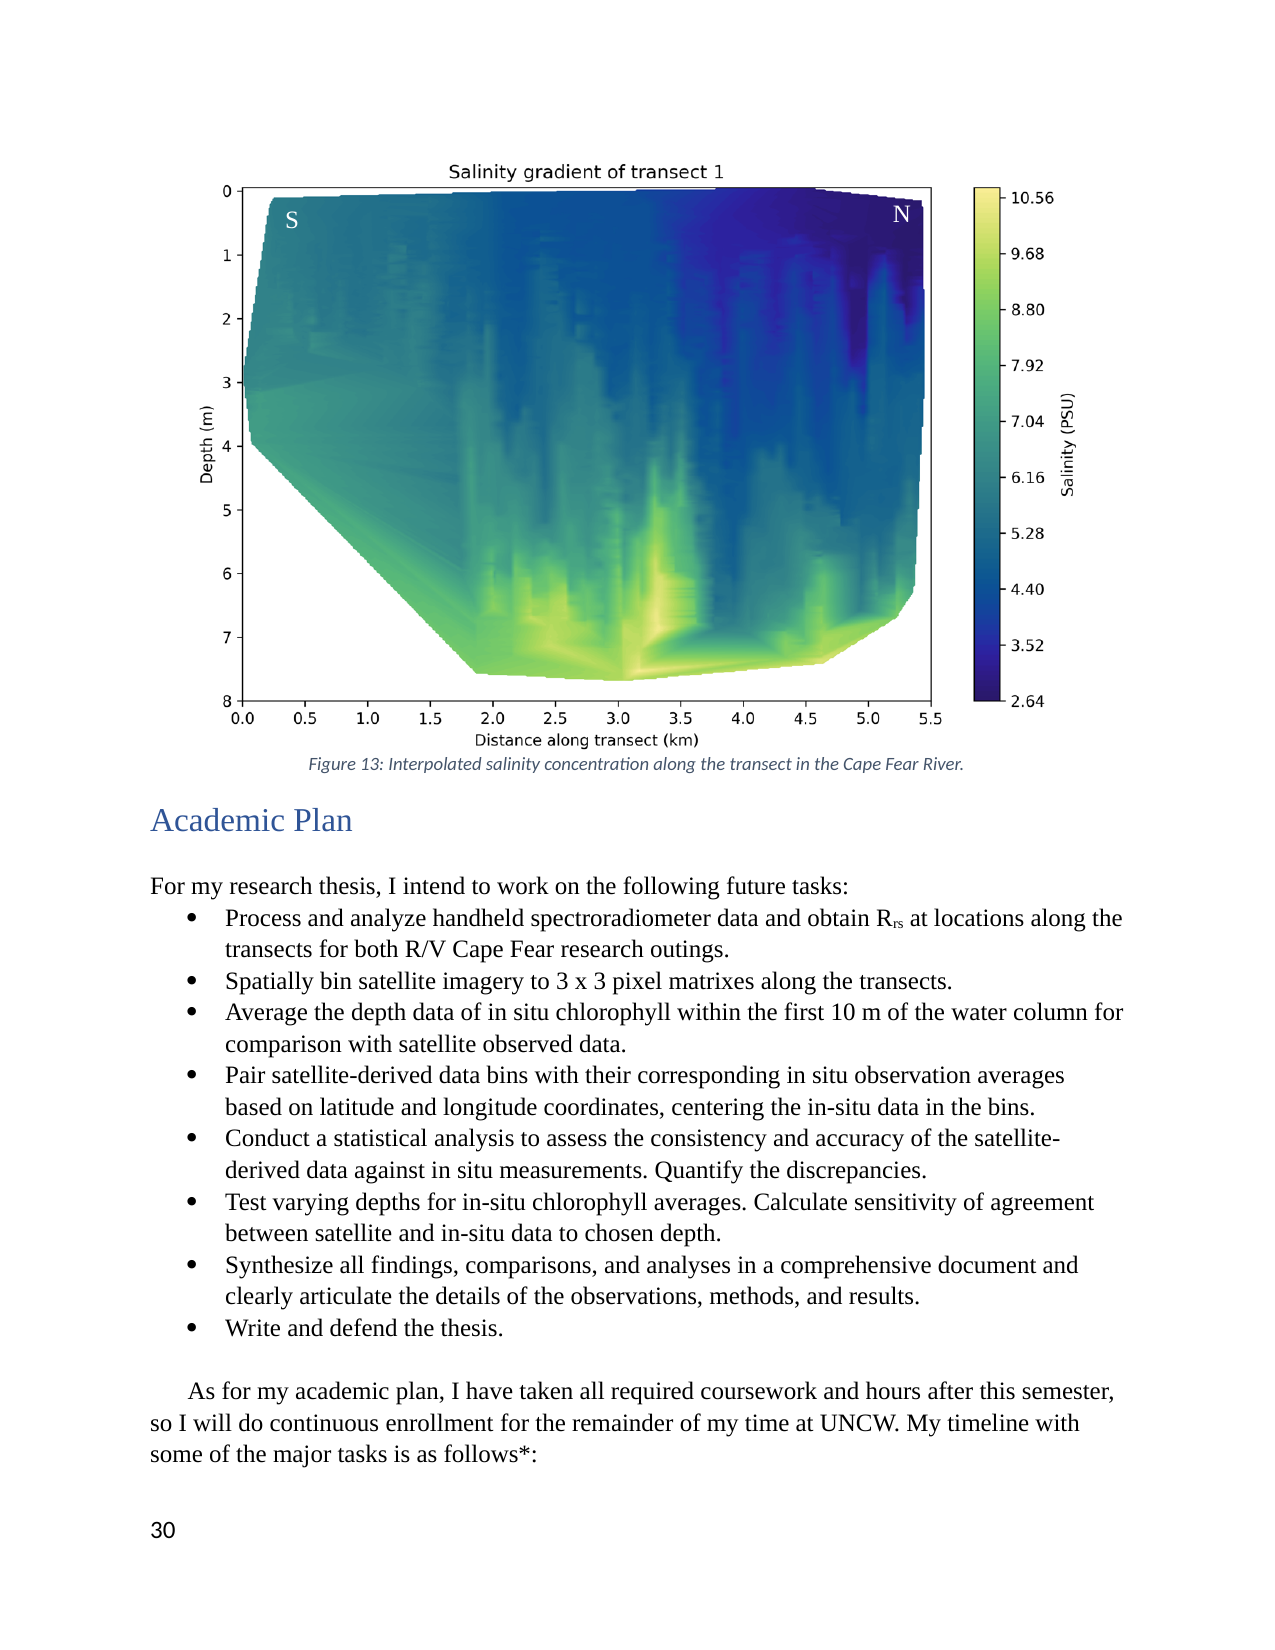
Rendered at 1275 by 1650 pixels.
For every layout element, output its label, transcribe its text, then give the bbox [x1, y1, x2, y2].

text As for my academic plan, I have taken all required coursework and hours after this semester, so I will do continuous enrollment for the remainder of my time at UNCW. My timeline with some of the major tasks is as follows*: [150, 1376, 1125, 1468]
list Write and defend the thesis. [187, 1313, 1125, 1342]
list Synthesize all findings, comparisons, and analyses in a comprehensive document and clearly articulate the details of the observations, methods, and results. [187, 1250, 1125, 1310]
list Test varying depths for in-situ chlorophyll averages. Calculate sensitivity of agreement between satellite and in-situ data to chosen depth. [187, 1187, 1125, 1247]
picture [192, 150, 1083, 753]
list Average the depth data of in situ chlorophyll within the first 10 m of the water column for comparison with satellite observed data. [187, 997, 1125, 1058]
list Spatially bin satellite imagery to 3 x 3 pixel matrixes along the transects. [187, 966, 1125, 994]
list Conduct a statistical analysis to assess the consistency and accuracy of the satellite-derived data against in situ measurements. Quantify the discrepancies. [187, 1123, 1125, 1184]
list Process and analyze handheld spectroradiometer data and obtain Rrs at locations along the transects for both R/V Cape Fear research outings. [187, 903, 1125, 963]
list Pair satellite-derived data bins with their corresponding in situ observation averages based on latitude and longitude coordinates, centering the in-situ data in the bins. [187, 1060, 1125, 1121]
subtitle Academic Plan [150, 800, 1125, 838]
text For my research thesis, I intend to work on the following future tasks: [150, 871, 1125, 900]
